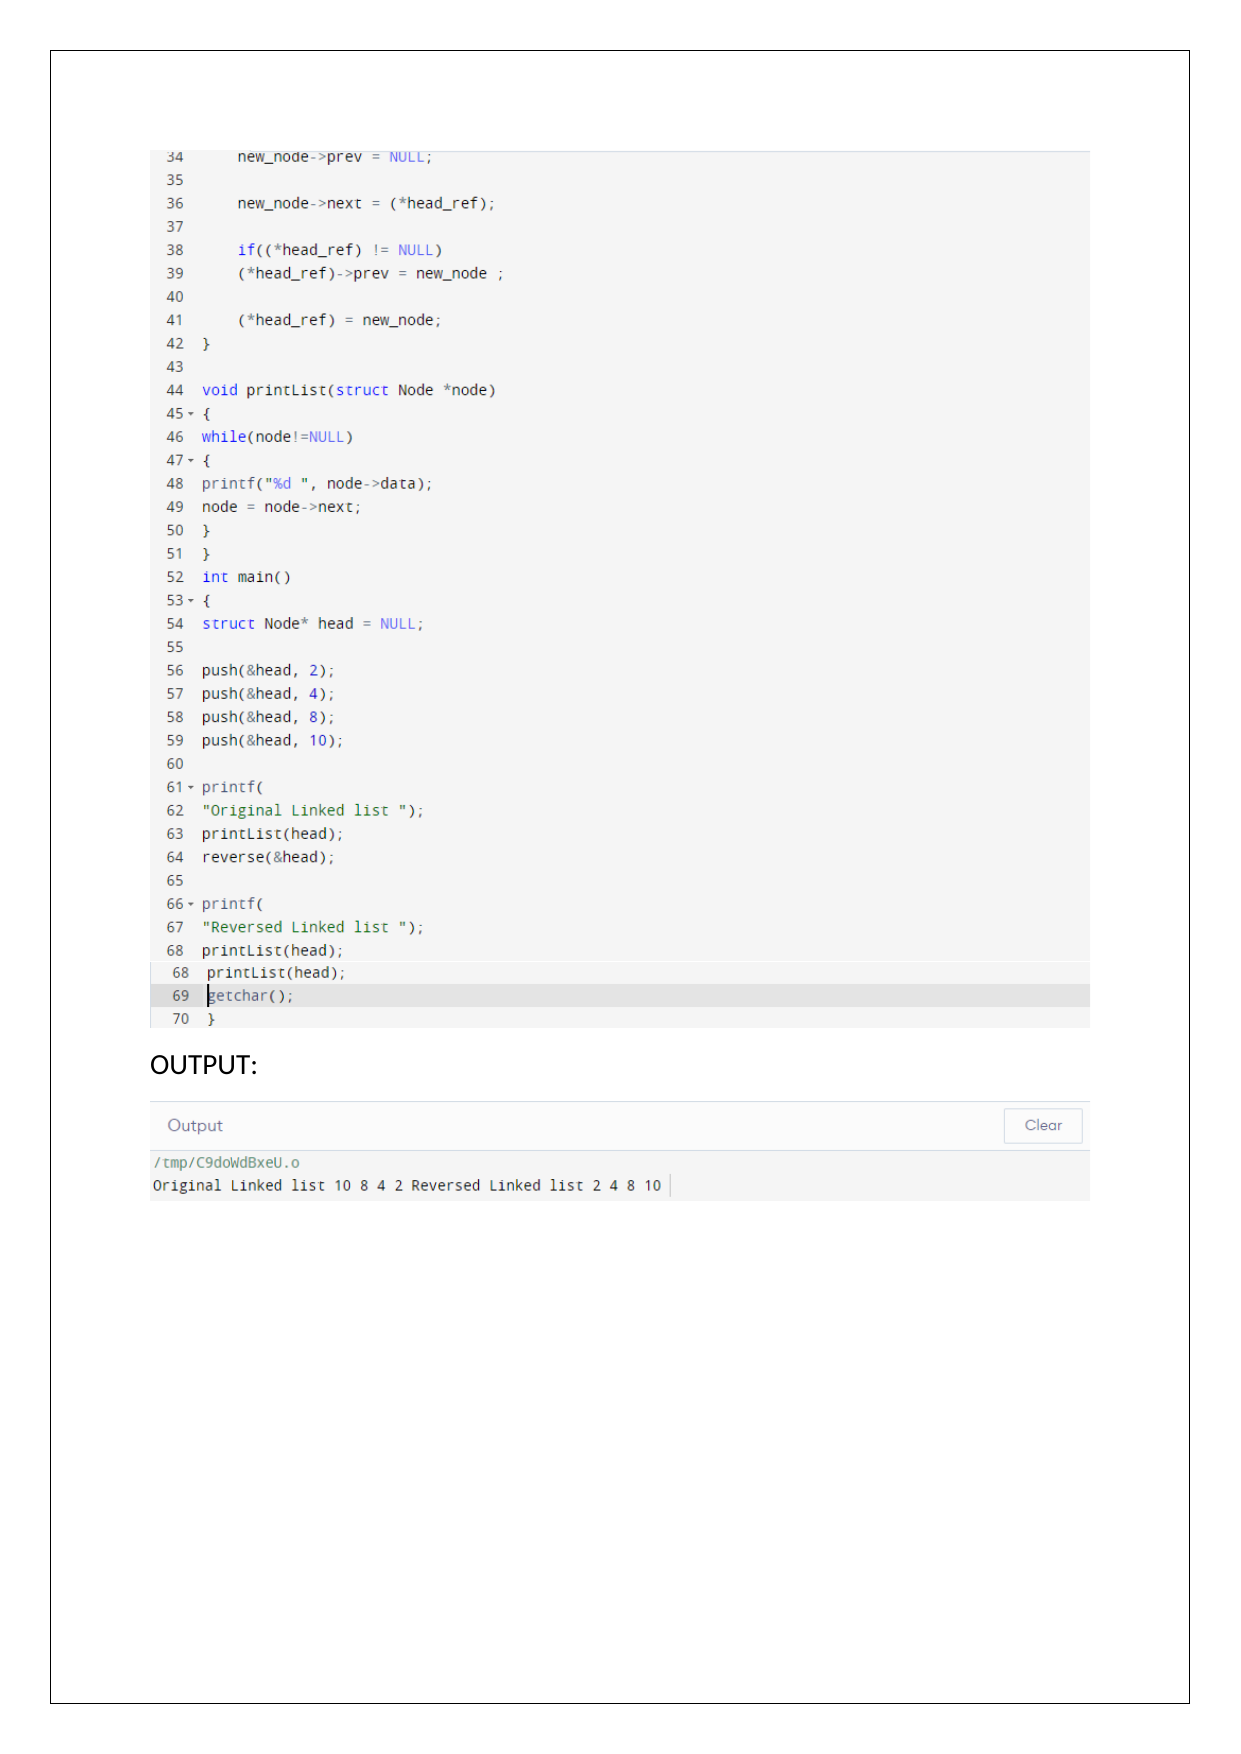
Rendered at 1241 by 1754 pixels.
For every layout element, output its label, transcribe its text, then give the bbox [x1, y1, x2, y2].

picture [150, 1100, 1091, 1201]
picture [150, 150, 1091, 961]
picture [150, 962, 1091, 1028]
text OUTPUT: [150, 1046, 1090, 1082]
